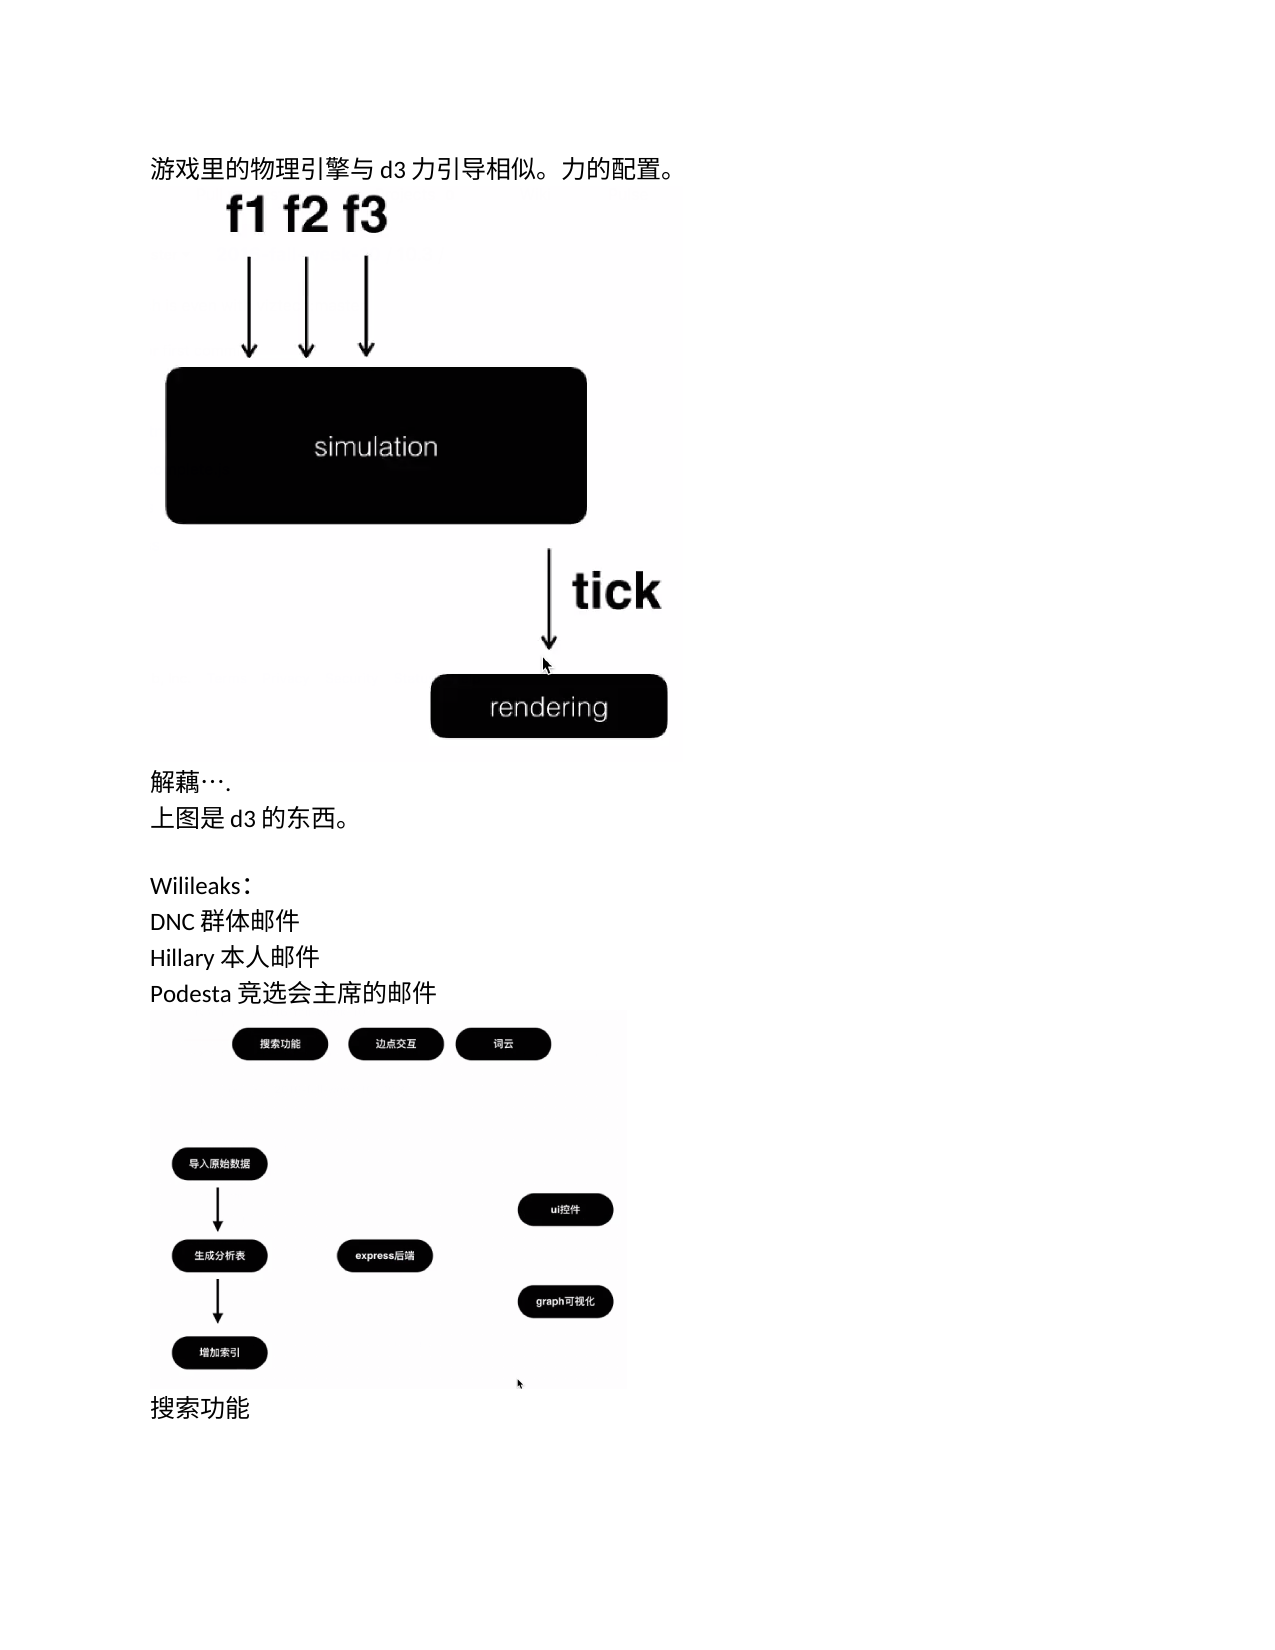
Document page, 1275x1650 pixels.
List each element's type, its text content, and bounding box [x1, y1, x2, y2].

text Hillary本人邮件 [150, 938, 1125, 974]
picture [150, 186, 684, 762]
text DNC群体邮件 [150, 901, 1125, 938]
text 搜索功能 [150, 1389, 1125, 1425]
picture [150, 1010, 628, 1389]
text Wilileaks： [150, 865, 1125, 901]
text Podesta竞选会主席的邮件 [150, 974, 1125, 1010]
text 上图是d3的东西。 [150, 798, 1125, 834]
text 解藕…. [150, 762, 1125, 798]
